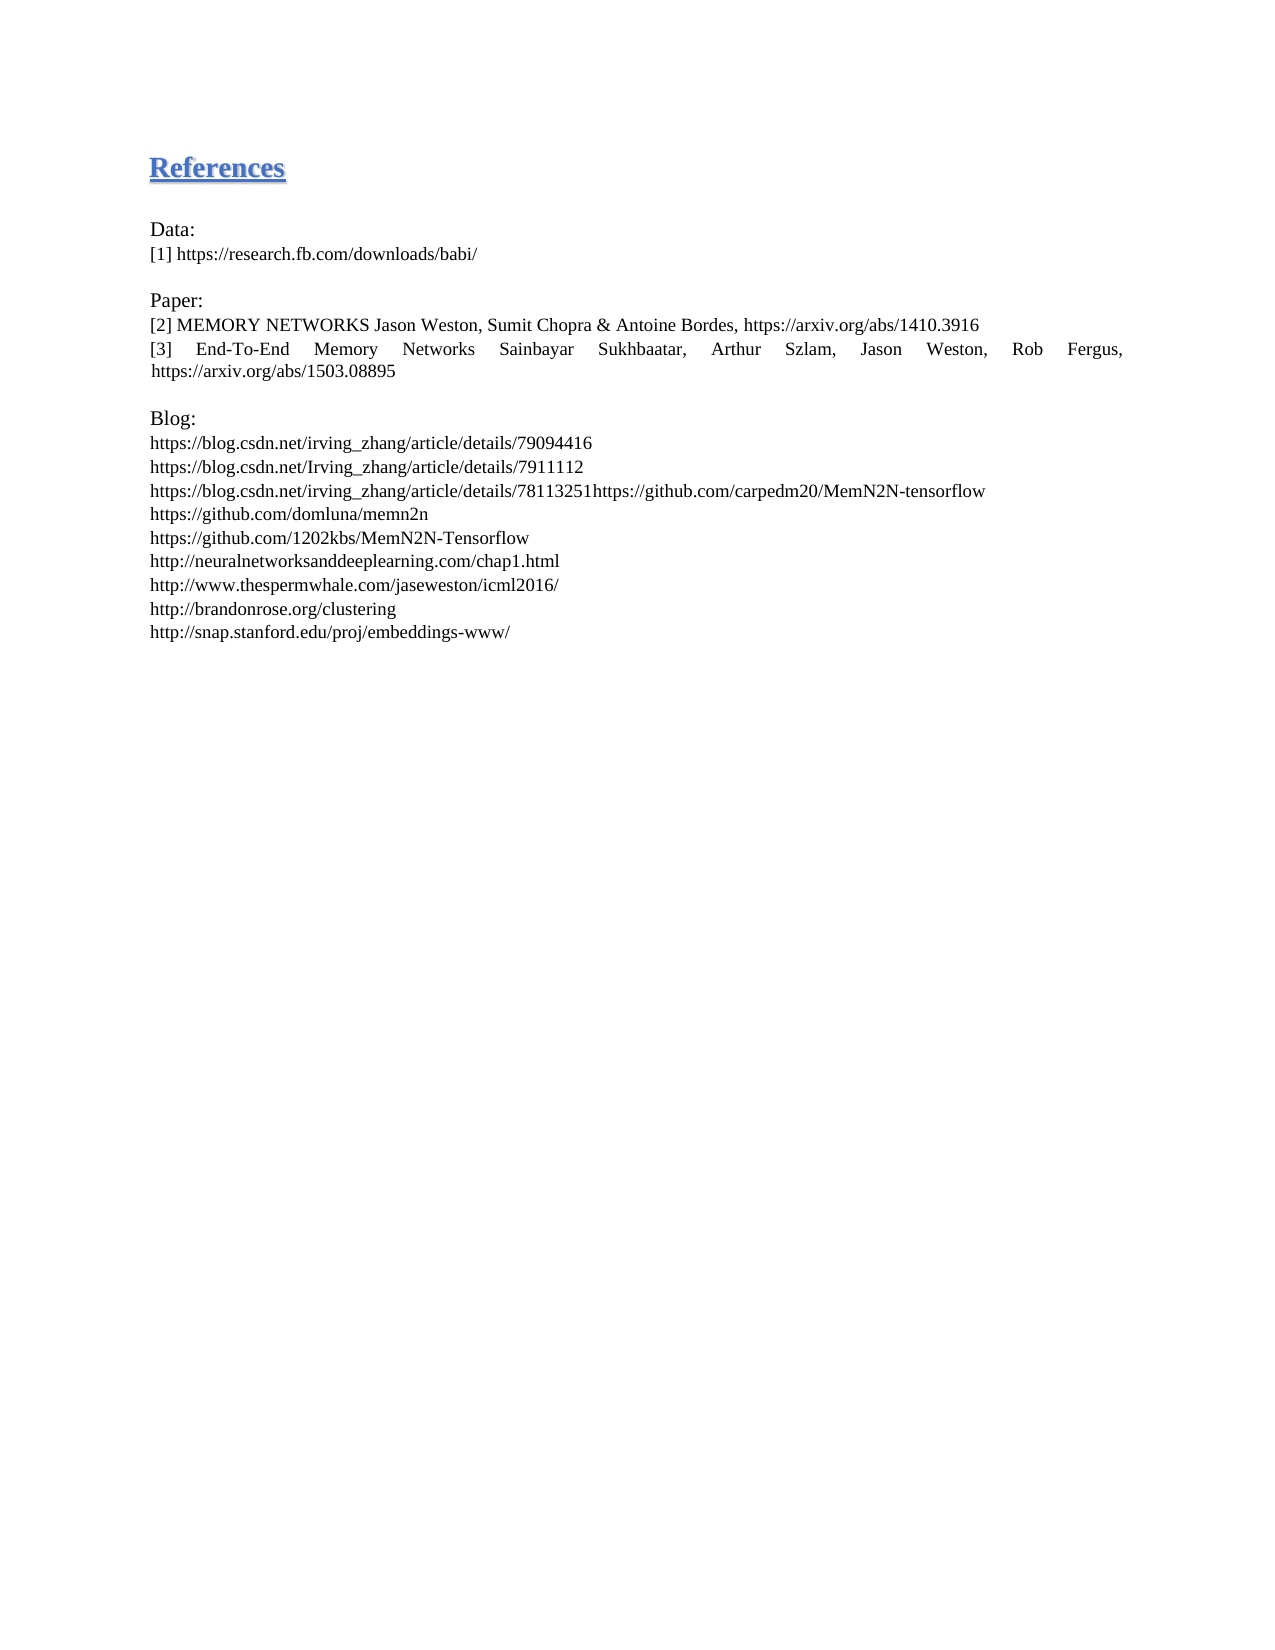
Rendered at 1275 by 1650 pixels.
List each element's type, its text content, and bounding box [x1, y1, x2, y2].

text Blog: [150, 406, 1124, 430]
text http://brandonrose.org/clustering [150, 598, 1124, 619]
text http://www.thespermwhale.com/jaseweston/icml2016/ [150, 574, 1124, 596]
text https://github.com/domluna/memn2n [150, 503, 1124, 525]
text https://blog.csdn.net/irving_zhang/article/details/79094416 [150, 432, 1169, 454]
text http://neuralnetworksanddeeplearning.com/chap1.html [150, 550, 1124, 572]
text [2] MEMORY NETWORKS Jason Weston, Sumit Chopra & Antoine Bordes, https://arxiv.org/abs/1410.3916 [150, 314, 1124, 336]
text https://blog.csdn.net/irving_zhang/article/details/78113251https://github.com/carpedm20/MemN2N-tensorflow [150, 479, 1124, 501]
text Data: [150, 217, 1124, 241]
text https://github.com/1202kbs/MemN2N-Tensorflow [150, 527, 1124, 548]
text http://snap.stanford.edu/proj/embeddings-www/ [150, 621, 1124, 643]
subtitle References [148, 150, 1124, 183]
text [1] https://research.fb.com/downloads/babi/ [150, 243, 1124, 265]
picture [130, 138, 323, 204]
text https://blog.csdn.net/Irving_zhang/article/details/7911112 [150, 456, 1124, 477]
text Paper: [150, 288, 1124, 312]
text [3] End-To-End Memory Networks Sainbayar Sukhbaatar, Arthur Szlam, Jason Weston, Rob Fergus, https://arxiv.org/abs/1503.08895 [150, 338, 1124, 382]
